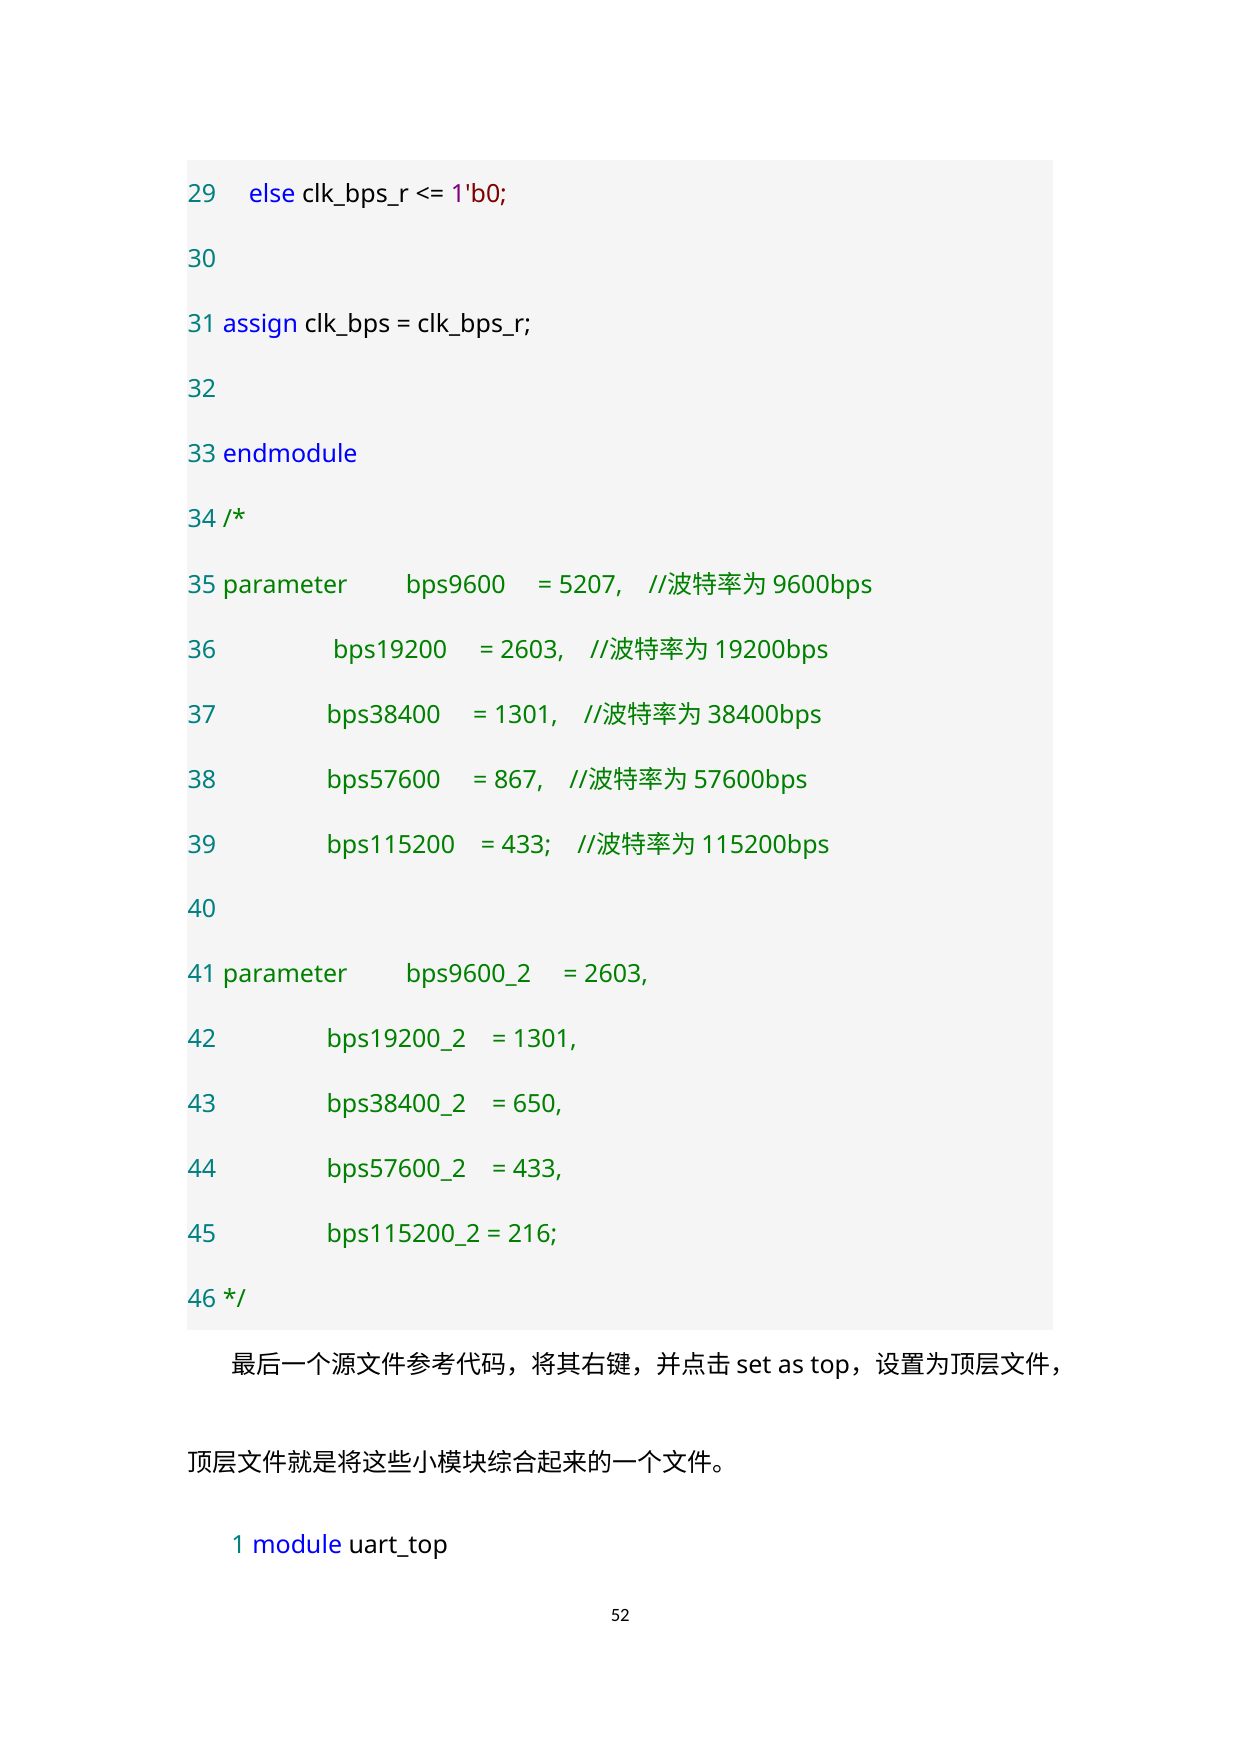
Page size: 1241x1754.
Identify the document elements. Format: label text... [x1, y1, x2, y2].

text 最后一个源文件参考代码，将其右键，并点击set as top，设置为顶层文件，顶层文件就是将这些小模块综合起来的一个文件。 [187, 1330, 1053, 1493]
text 33 endmodule [187, 420, 1053, 485]
text 32 [187, 355, 1053, 420]
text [187, 1511, 1053, 1576]
text 40 [187, 875, 1053, 940]
text 36 bps19200 = 2603, //波特率为19200bps [187, 615, 1053, 680]
text 37 bps38400 = 1301, //波特率为38400bps [187, 680, 1053, 745]
text 35 parameter bps9600 = 5207, //波特率为9600bps [187, 550, 1053, 615]
text 43 bps38400_2 = 650, [187, 1070, 1053, 1135]
text 30 [187, 225, 1053, 290]
text 42 bps19200_2 = 1301, [187, 1005, 1053, 1070]
text 41 parameter bps9600_2 = 2603, [187, 940, 1053, 1005]
text 46 */ [187, 1265, 1053, 1330]
text 38 bps57600 = 867, //波特率为57600bps [187, 745, 1053, 810]
text 34 /* [187, 485, 1053, 550]
text 31 assign clk_bps = clk_bps_r; [187, 290, 1053, 355]
text 44 bps57600_2 = 433, [187, 1135, 1053, 1200]
text 29 else clk_bps_r <= 1'b0; [187, 160, 1053, 225]
text 45 bps115200_2 = 216; [187, 1200, 1053, 1265]
text 39 bps115200 = 433; //波特率为115200bps [187, 810, 1053, 875]
